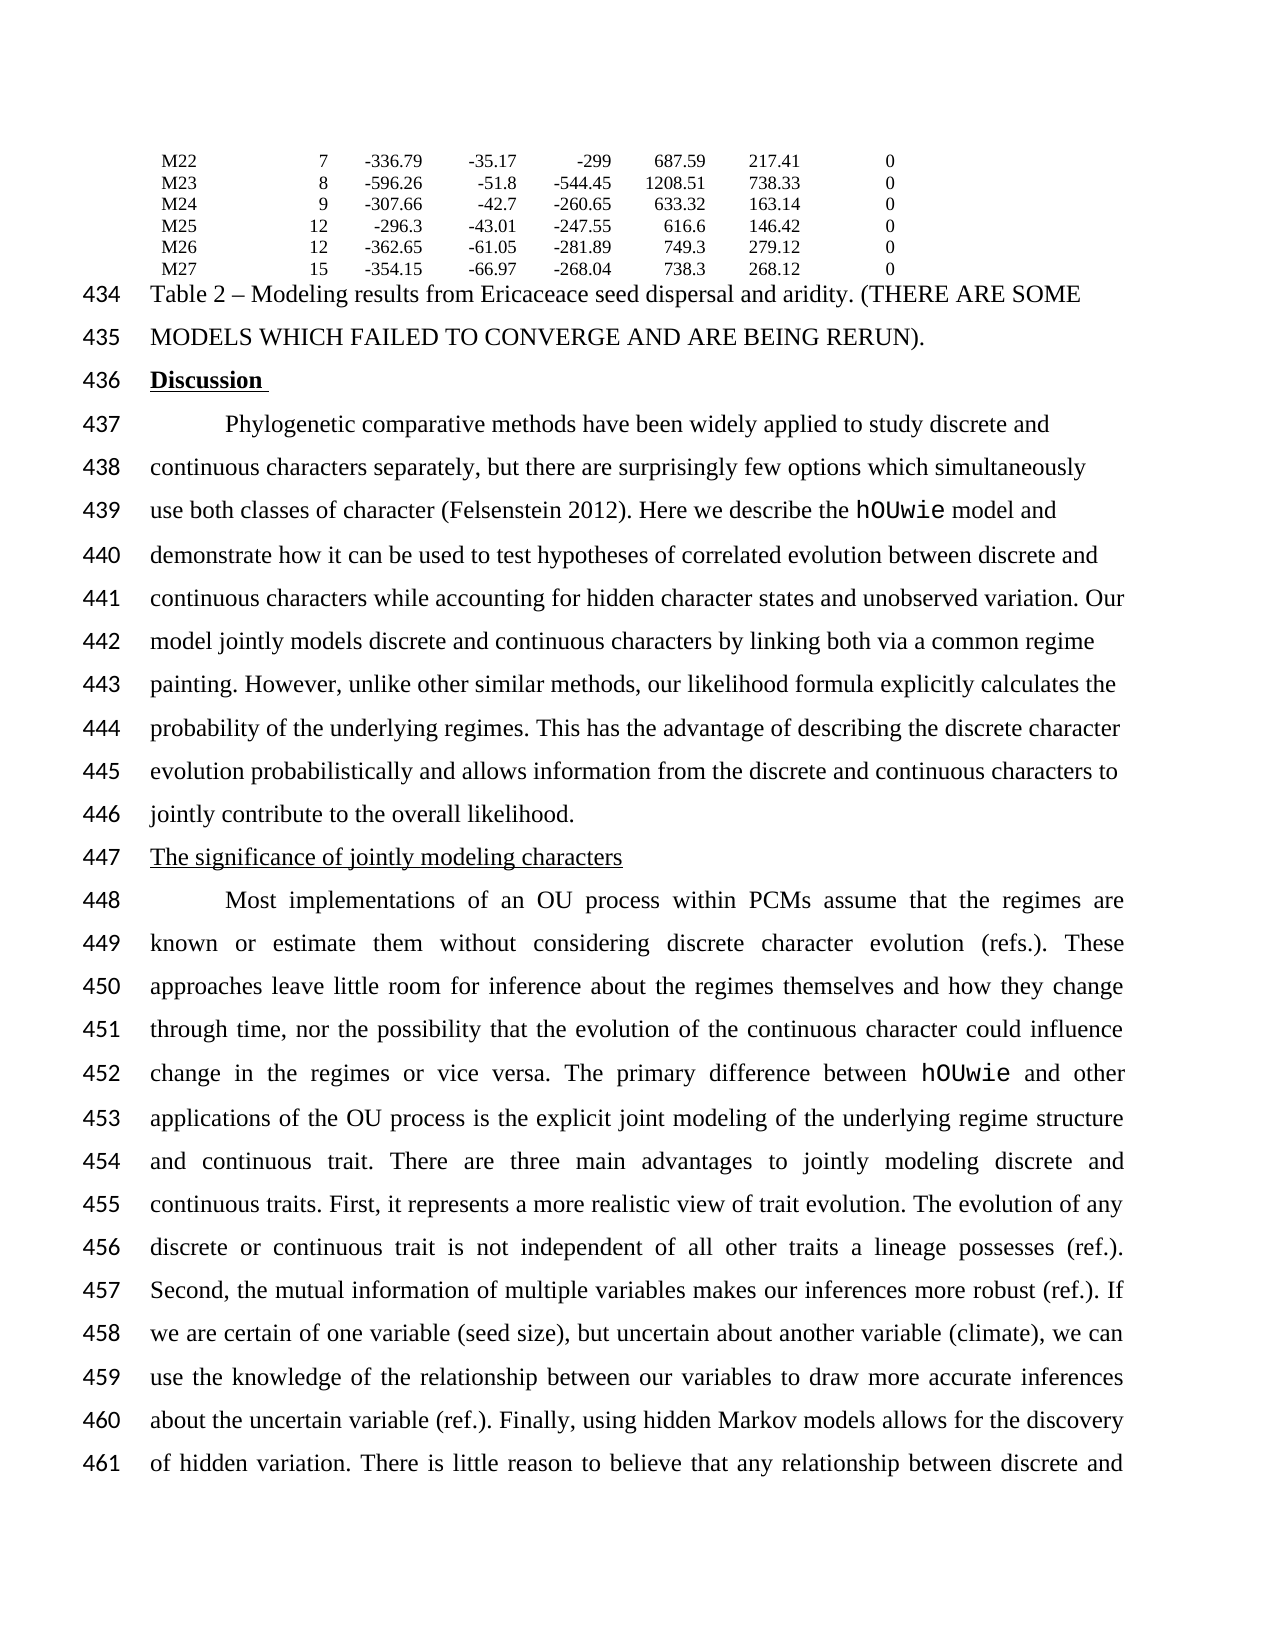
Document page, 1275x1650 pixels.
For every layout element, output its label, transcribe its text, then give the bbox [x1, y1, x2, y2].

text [150, 885, 1125, 1477]
table_cell M25 [150, 215, 244, 236]
table_cell 12 [245, 215, 339, 236]
table_cell -42.7 [434, 193, 528, 215]
text The significance of jointly modeling characters [150, 842, 1125, 871]
table_cell 687.59 [623, 150, 717, 172]
table_cell -596.26 [339, 172, 433, 193]
table_cell 146.42 [717, 215, 811, 236]
table_cell M22 [150, 150, 244, 172]
table_cell -43.01 [434, 215, 528, 236]
table_cell -247.55 [528, 215, 622, 236]
text Discussion [150, 366, 1125, 394]
table_cell 633.32 [623, 193, 717, 215]
table_cell -296.3 [339, 215, 433, 236]
table_cell 217.41 [717, 150, 811, 172]
table_cell -336.79 [339, 150, 433, 172]
table_cell 15 [245, 258, 339, 279]
table_cell 1208.51 [623, 172, 717, 193]
text Table 2 – Modeling results from Ericaceace seed dispersal and aridity. (THERE ARE SOME MODELS WHICH FAILED TO CONVERGE AND ARE BEING RERUN). [150, 279, 1125, 351]
table_cell 7 [245, 150, 339, 172]
table_cell 0 [811, 215, 906, 236]
table_cell -51.8 [434, 172, 528, 193]
table_cell M23 [150, 172, 244, 193]
table_cell 9 [245, 193, 339, 215]
table_cell -544.45 [528, 172, 622, 193]
table_cell 0 [811, 150, 906, 172]
text Phylogenetic comparative methods have been widely applied to study discrete and continuous characters separately, but there are surprisingly few options which simultaneously use both classes of character (Felsenstein 2012). Here we describe the hOUwie model and demonstrate how it can be used to test hypotheses of correlated evolution between discrete and continuous characters while accounting for hidden character states and unobserved variation. Our model jointly models discrete and continuous characters by linking both via a common regime painting. However, unlike other similar methods, our likelihood formula explicitly calculates the probability of the underlying regimes. This has the advantage of describing the discrete character evolution probabilistically and allows information from the discrete and continuous characters to jointly contribute to the overall likelihood. [150, 409, 1125, 828]
table_cell -260.65 [528, 193, 622, 215]
table_cell -299 [528, 150, 622, 172]
table_cell 0 [811, 258, 906, 279]
table_cell -362.65 [339, 236, 433, 258]
table_cell 163.14 [717, 193, 811, 215]
table_cell 12 [245, 236, 339, 258]
table_cell -268.04 [528, 258, 622, 279]
table_cell -354.15 [339, 258, 433, 279]
table_cell -35.17 [434, 150, 528, 172]
table_cell -307.66 [339, 193, 433, 215]
table_cell M24 [150, 193, 244, 215]
table_cell 616.6 [623, 215, 717, 236]
table_cell -281.89 [528, 236, 622, 258]
table_cell 738.33 [717, 172, 811, 193]
table_cell 738.3 [623, 258, 717, 279]
table_cell 279.12 [717, 236, 811, 258]
table_cell 0 [811, 172, 906, 193]
table_cell 0 [811, 236, 906, 258]
table_cell 8 [245, 172, 339, 193]
table_cell -66.97 [434, 258, 528, 279]
table_cell M26 [150, 236, 244, 258]
table_cell 749.3 [623, 236, 717, 258]
table_cell M27 [150, 258, 244, 279]
table_cell -61.05 [434, 236, 528, 258]
table_cell 0 [811, 193, 906, 215]
table_cell 268.12 [717, 258, 811, 279]
